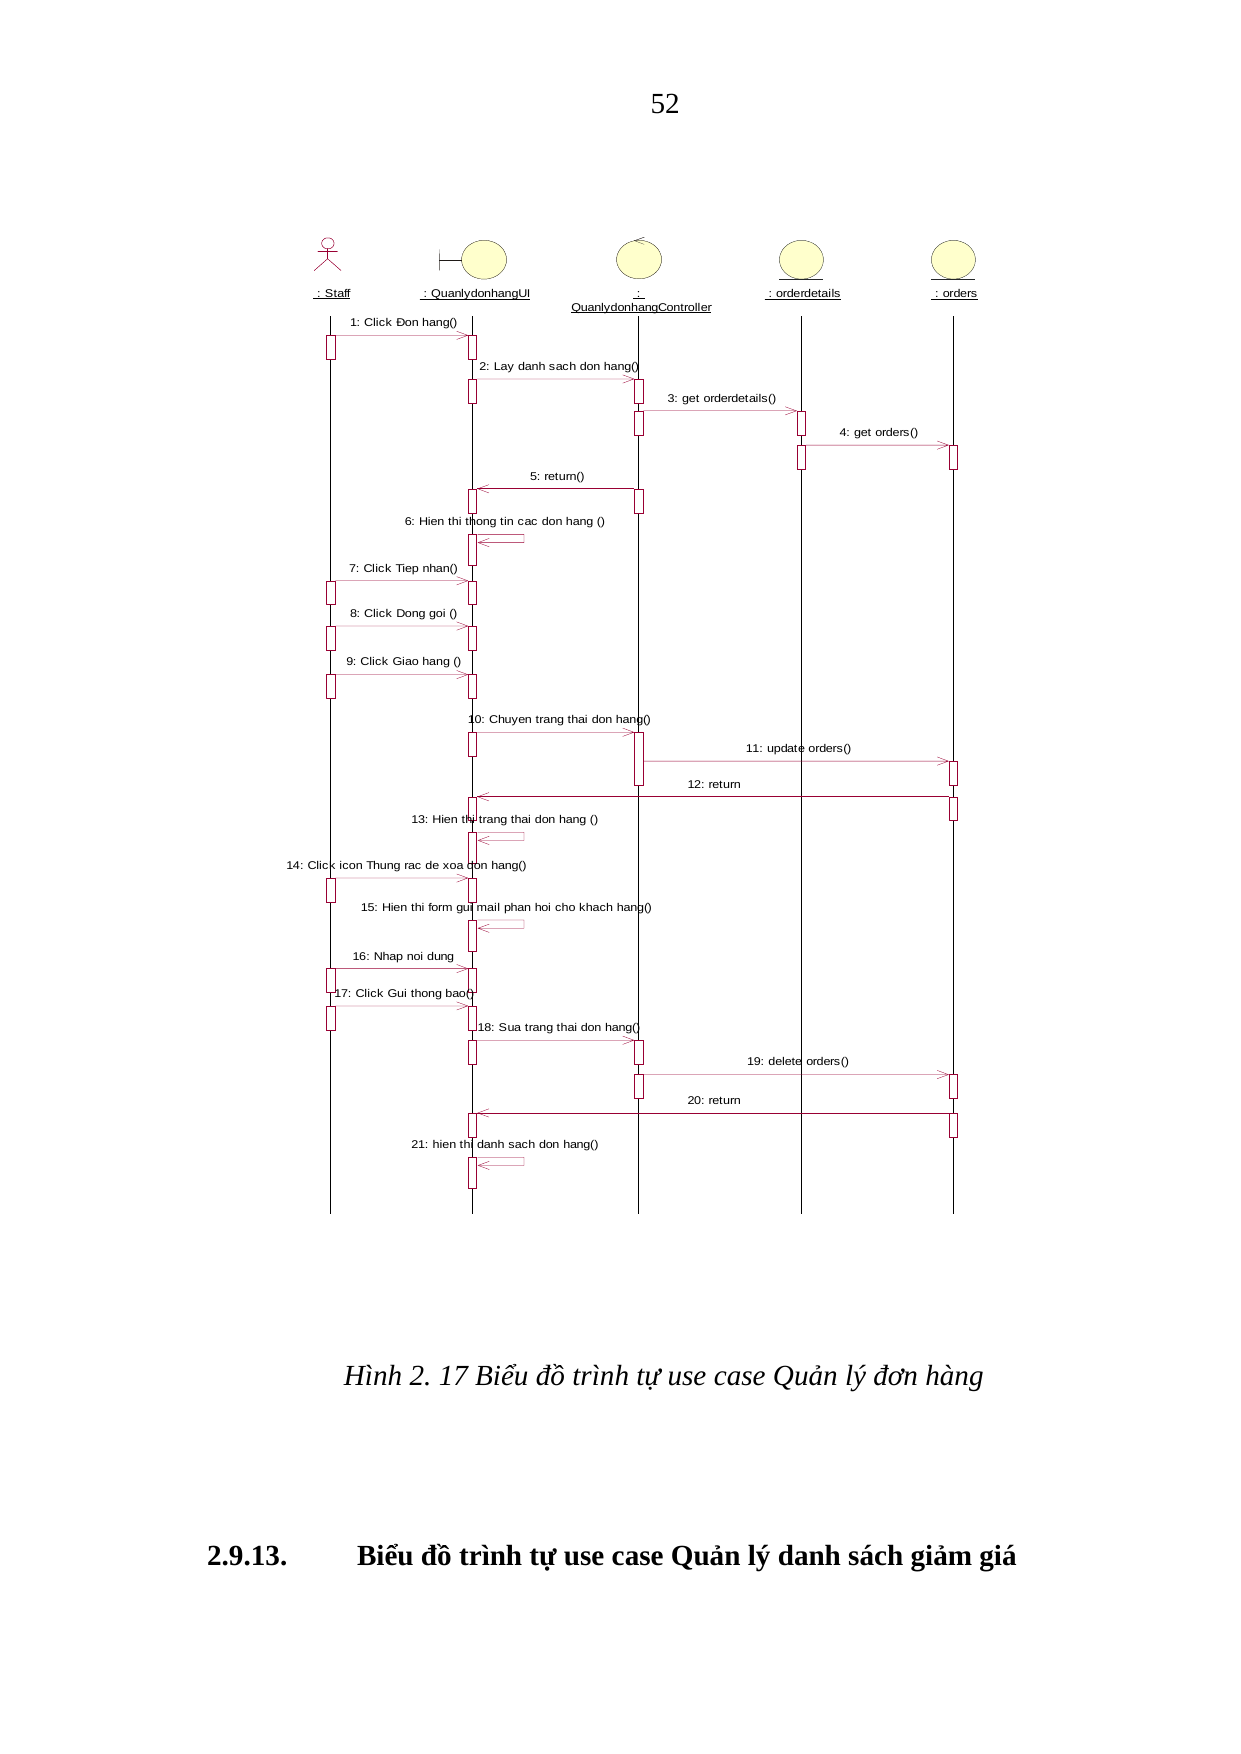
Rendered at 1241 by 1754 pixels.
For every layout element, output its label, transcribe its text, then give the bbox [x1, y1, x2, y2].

text Hình 2. 17 Biểu đồ trình tự use case Quản lý đơn hàng [207, 1358, 1122, 1392]
list Biểu đồ trình tự use case Quản lý danh sách giảm giá [207, 1538, 1122, 1572]
